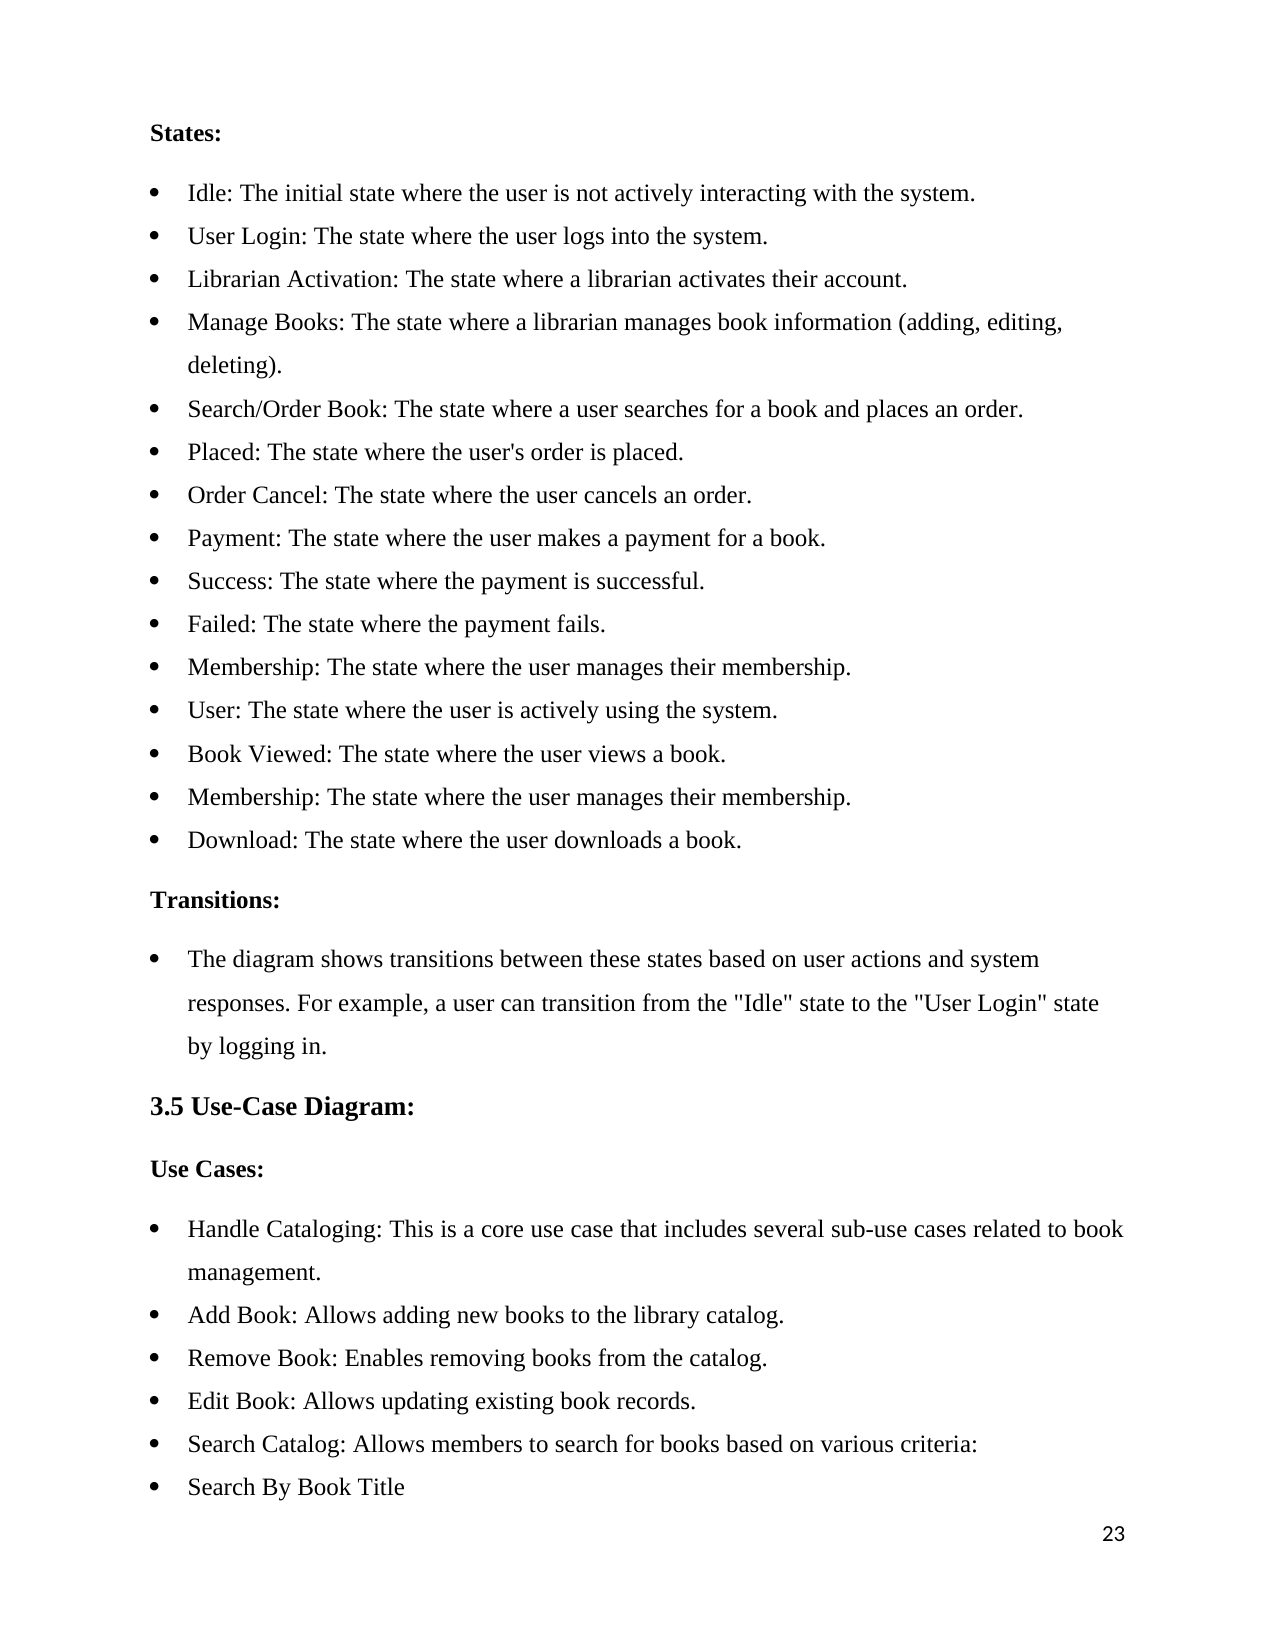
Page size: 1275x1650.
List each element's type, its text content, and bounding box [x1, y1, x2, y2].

text 3.5 Use-Case Diagram: [150, 1091, 1125, 1122]
list User Login: The state where the user logs into the system. [150, 221, 1125, 250]
list Download: The state where the user downloads a book. [150, 825, 1125, 854]
list Manage Books: The state where a librarian manages book information (adding, editing, deleting). [150, 307, 1125, 379]
list User: The state where the user is actively using the system. [150, 696, 1125, 724]
list Search Catalog: Allows members to search for books based on various criteria: [150, 1429, 1125, 1458]
list Idle: The initial state where the user is not actively interacting with the system. [150, 178, 1125, 207]
text States: [150, 118, 1125, 147]
list Success: The state where the payment is successful. [150, 566, 1125, 595]
list Membership: The state where the user manages their membership. [150, 652, 1125, 681]
list Book Viewed: The state where the user views a book. [150, 739, 1125, 767]
text Transitions: [150, 885, 1125, 913]
list Handle Cataloging: This is a core use case that includes several sub-use cases related to book management. [150, 1214, 1125, 1286]
list Payment: The state where the user makes a payment for a book. [150, 523, 1125, 552]
list Edit Book: Allows updating existing book records. [150, 1386, 1125, 1415]
text Use Cases: [150, 1154, 1125, 1183]
list Placed: The state where the user's order is placed. [150, 437, 1125, 466]
list Remove Book: Enables removing books from the catalog. [150, 1343, 1125, 1372]
list Order Cancel: The state where the user cancels an order. [150, 480, 1125, 509]
list Search/Order Book: The state where a user searches for a book and places an order. [150, 394, 1125, 422]
list Add Book: Allows adding new books to the library catalog. [150, 1300, 1125, 1329]
list Search By Book Title [150, 1472, 1125, 1501]
list Membership: The state where the user manages their membership. [150, 782, 1125, 811]
list Librarian Activation: The state where a librarian activates their account. [150, 264, 1125, 293]
list The diagram shows transitions between these states based on user actions and system responses. For example, a user can transition from the "Idle" state to the "User Login" state by logging in. [150, 944, 1125, 1059]
list Failed: The state where the payment fails. [150, 609, 1125, 638]
